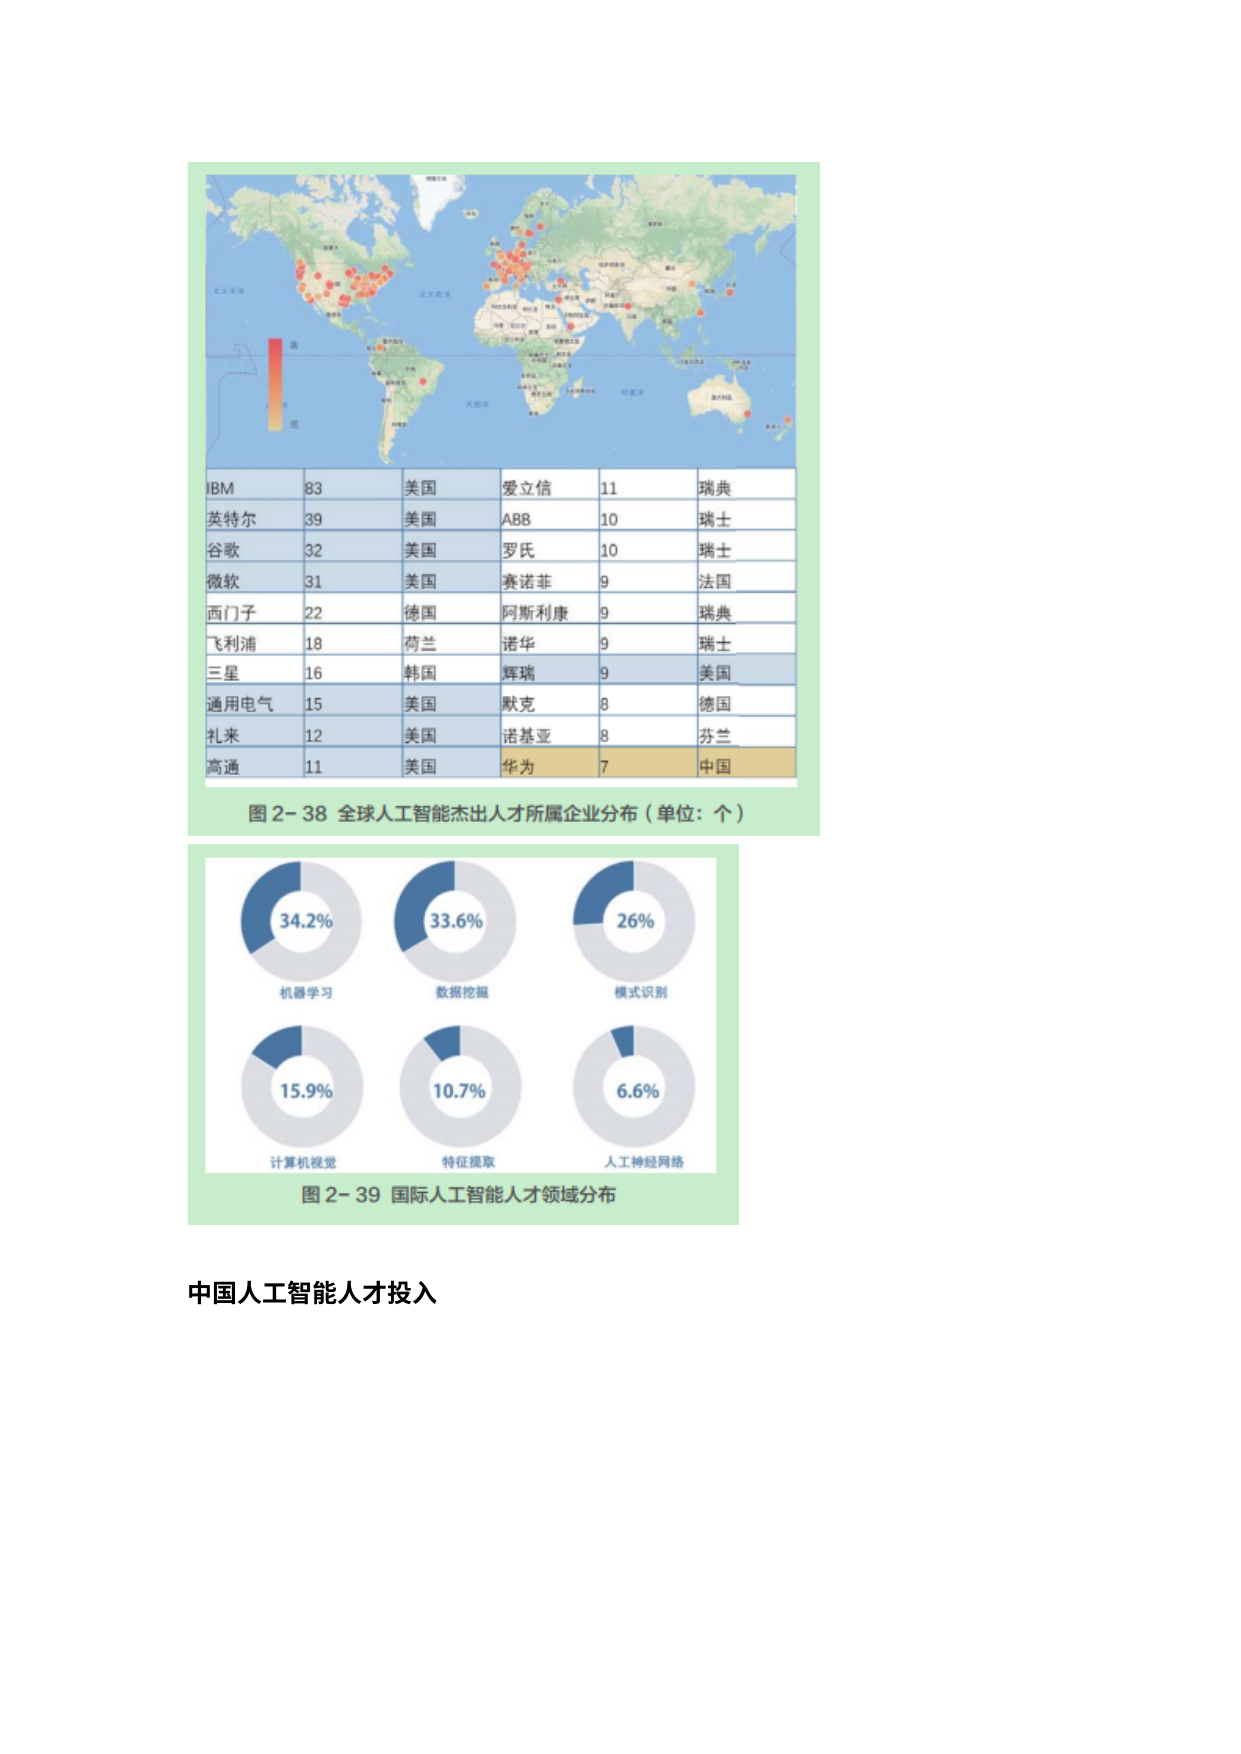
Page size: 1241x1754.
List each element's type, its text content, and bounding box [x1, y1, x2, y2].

picture [187, 162, 821, 836]
picture [187, 844, 739, 1225]
subtitle 中国人工智能人才投入 [187, 1259, 1053, 1324]
